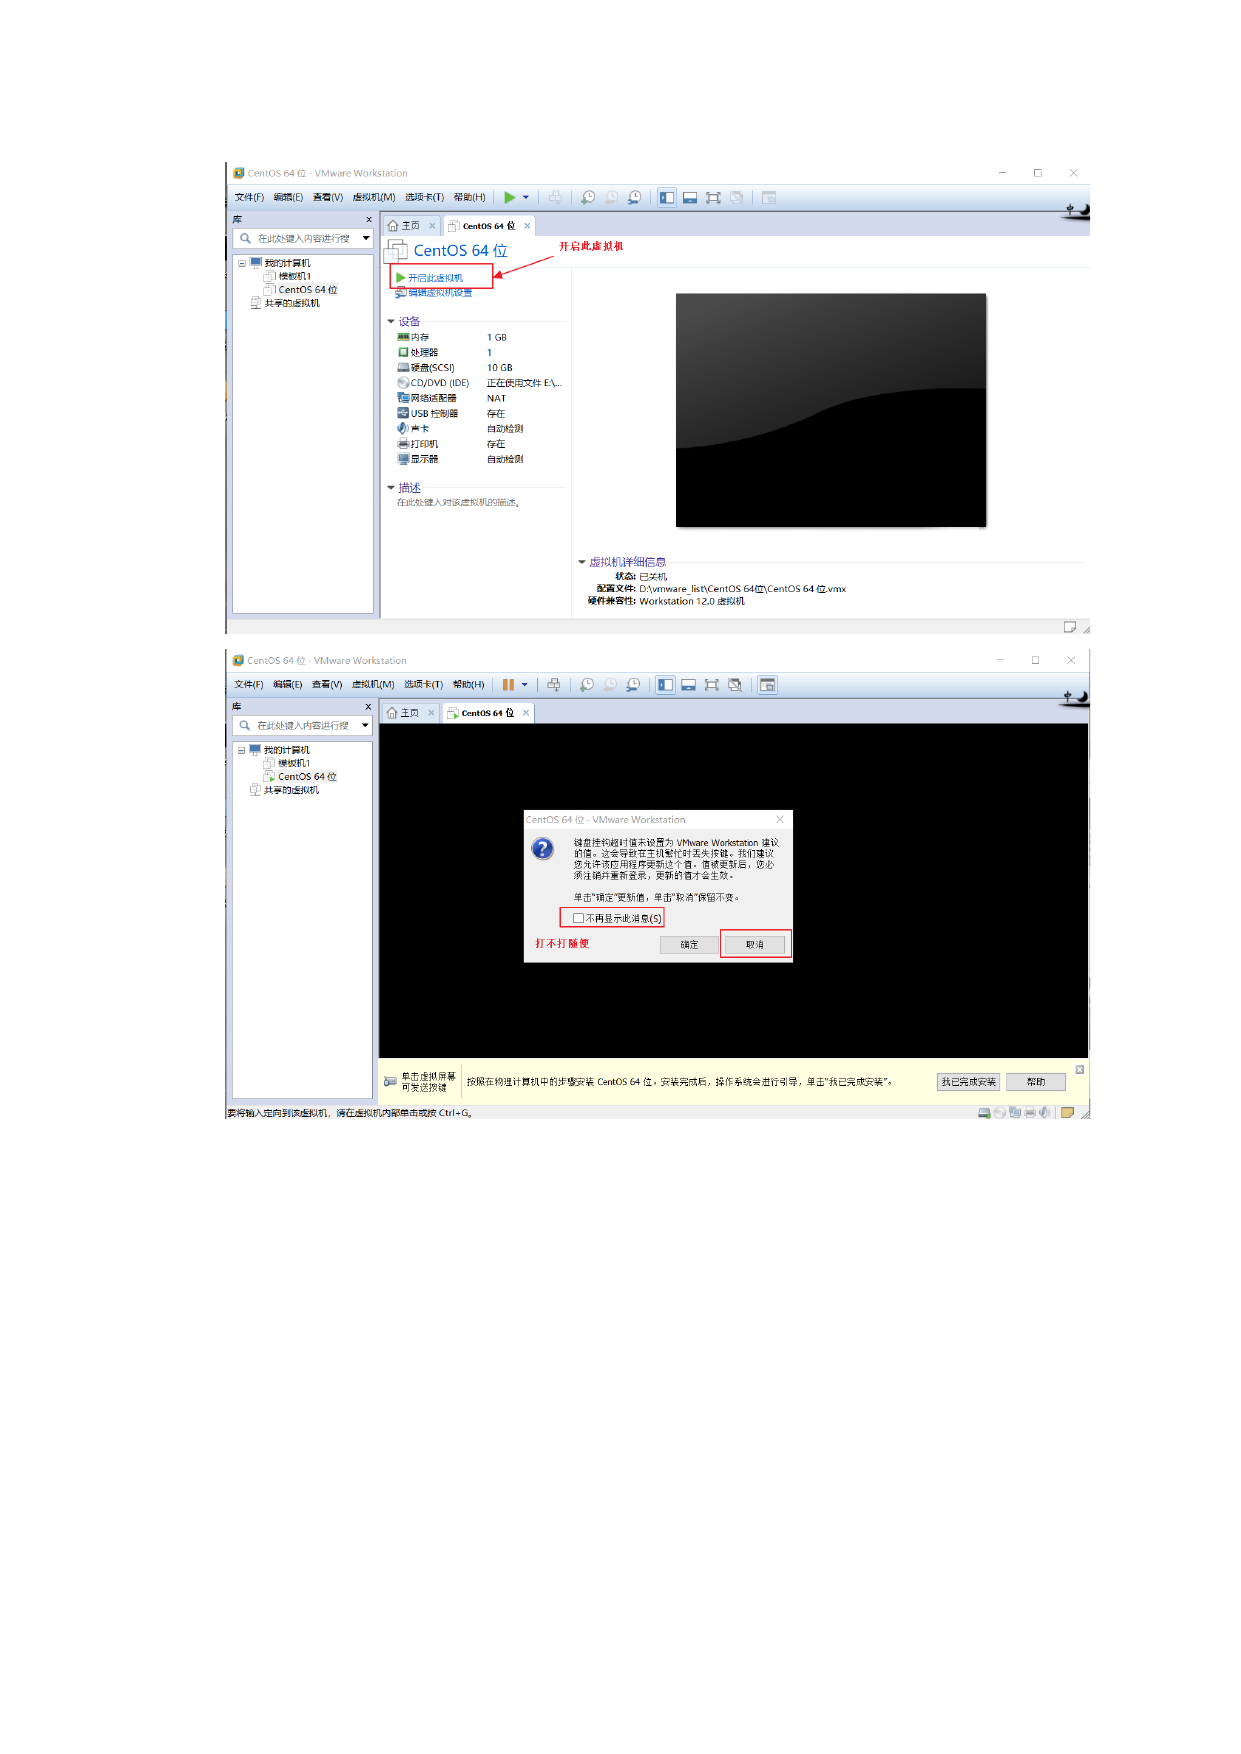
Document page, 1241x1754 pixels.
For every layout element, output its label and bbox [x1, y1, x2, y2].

picture [225, 649, 1091, 1119]
picture [225, 162, 1091, 634]
